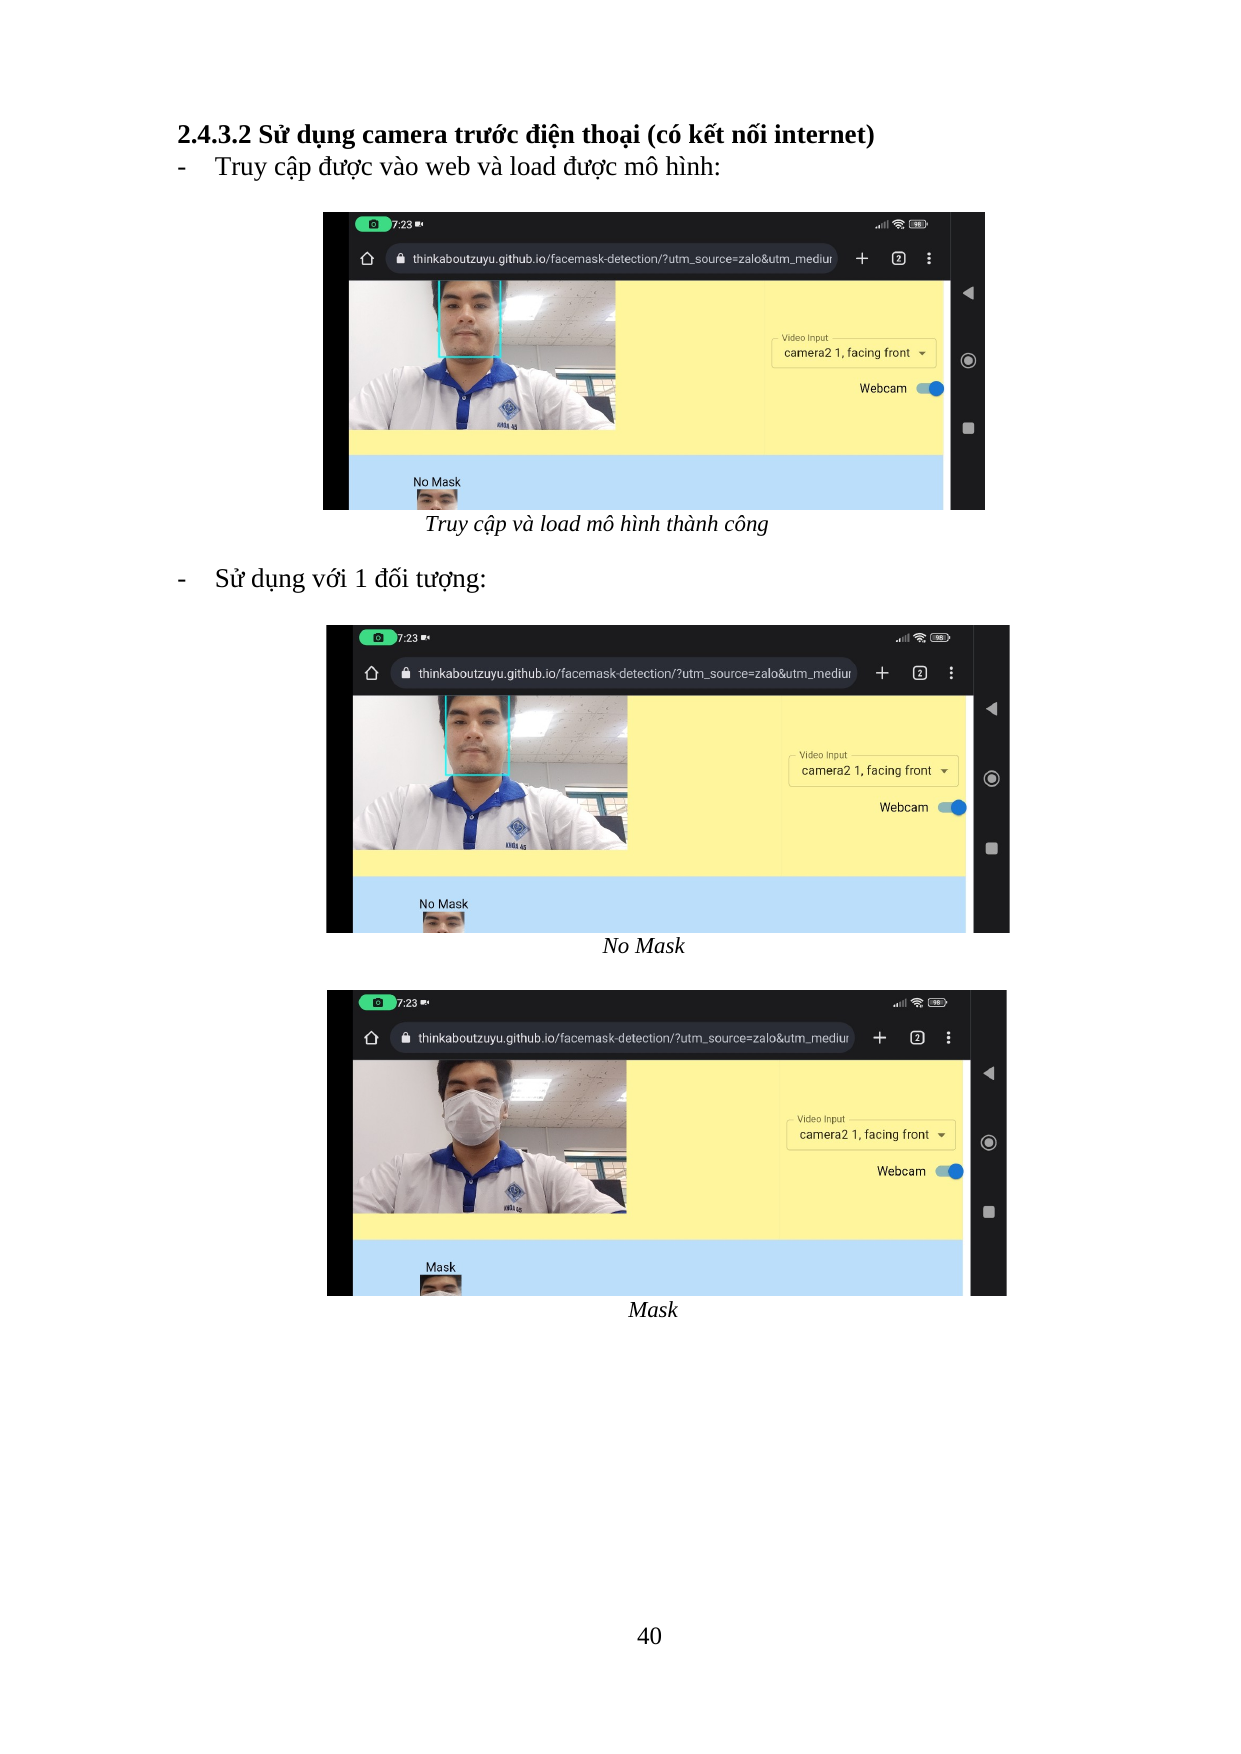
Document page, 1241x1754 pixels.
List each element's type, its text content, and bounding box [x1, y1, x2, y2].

picture [326, 625, 1010, 933]
list Mask [186, 1296, 1122, 1322]
picture [327, 990, 1007, 1296]
picture [323, 212, 985, 510]
list Sử dụng với 1 đối tượng: [177, 563, 1122, 594]
list No Mask [168, 932, 1122, 959]
list Truy cập được vào web và load được mô hình: [177, 150, 1122, 181]
list Truy cập và load mô hình thành công [74, 510, 1122, 536]
text 2.4.3.2 Sử dụng camera trước điện thoại (có kết nối internet) [177, 118, 1122, 150]
